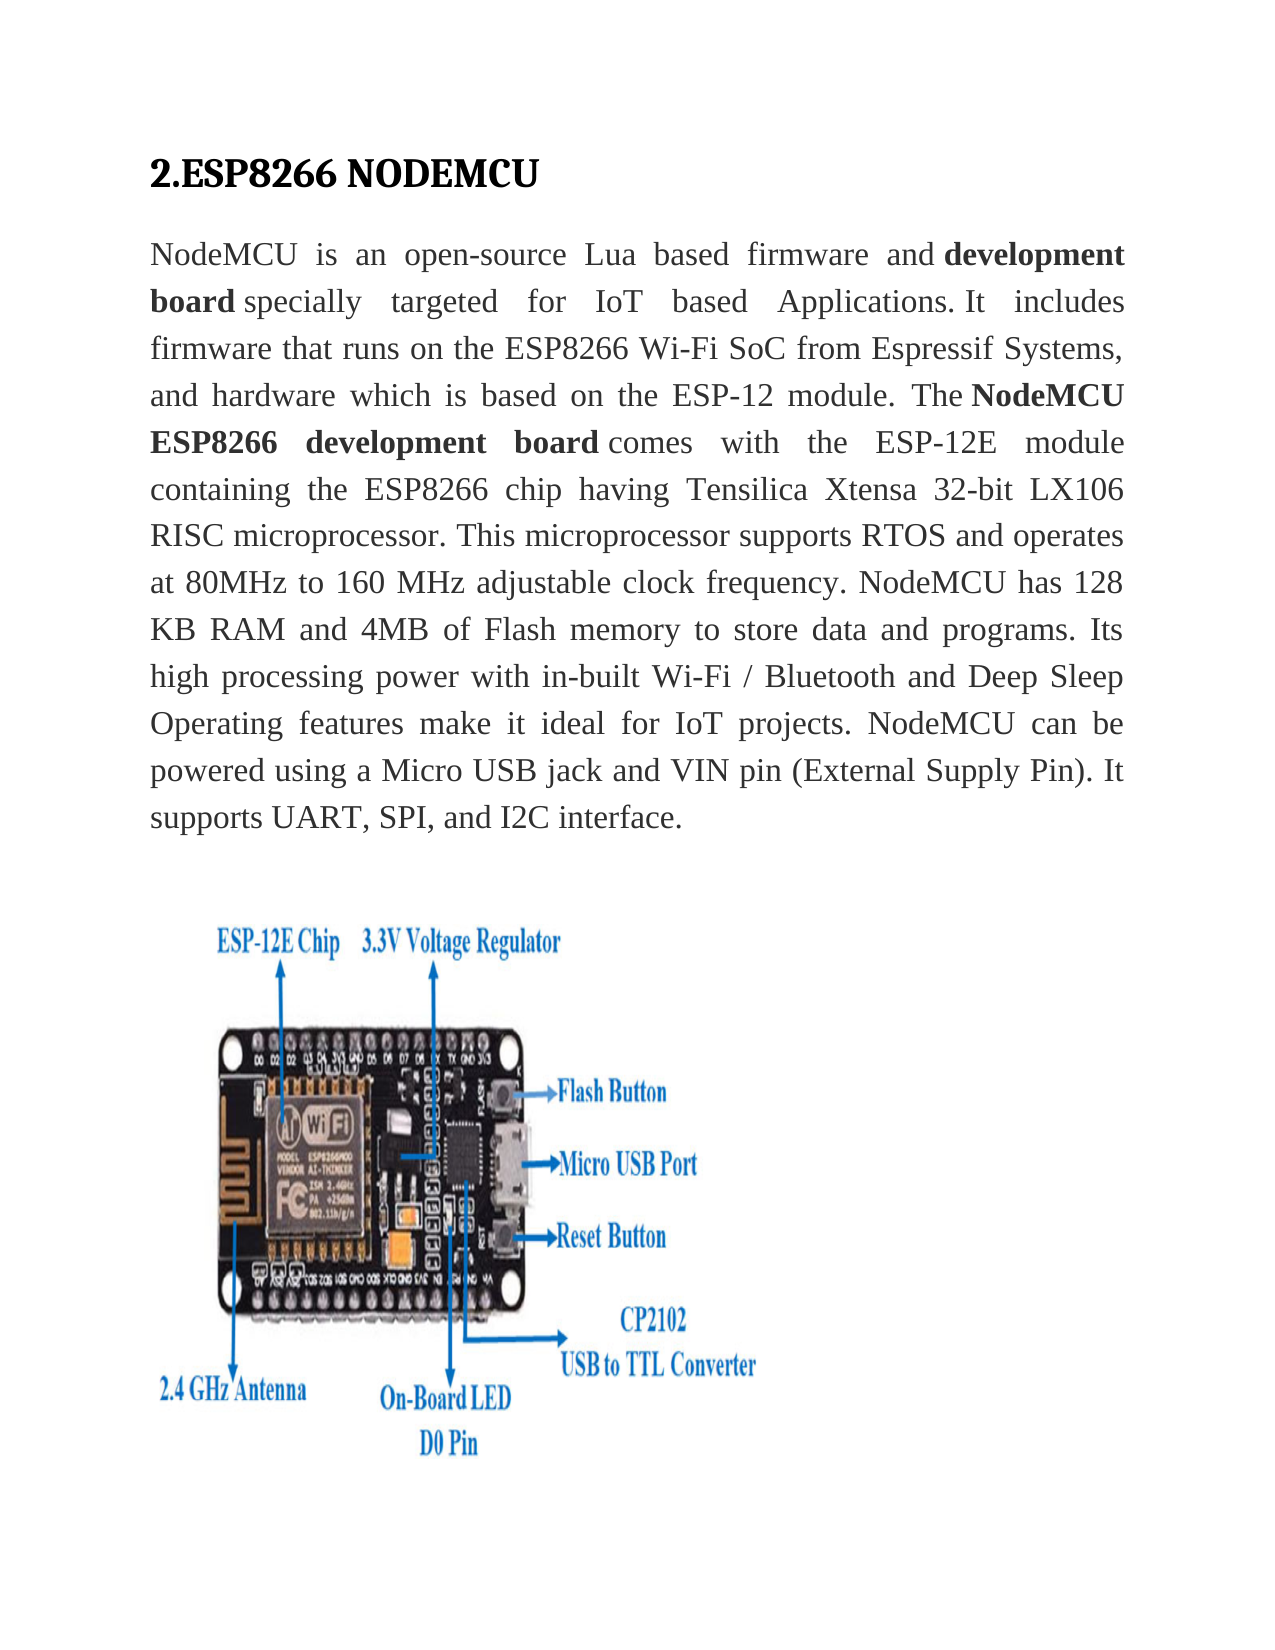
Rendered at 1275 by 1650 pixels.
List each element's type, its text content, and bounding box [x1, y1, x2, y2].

text NodeMCU is an open-source Lua based firmware and development board specially targeted for IoT based Applications. It includes firmware that runs on the ESP8266 Wi-Fi SoC from Espressif Systems, and hardware which is based on the ESP-12 module. The NodeMCU ESP8266 development board comes with the ESP-12E module containing the ESP8266 chip having Tensilica Xtensa 32-bit LX106 RISC microprocessor. This microprocessor supports RTOS and operates at 80MHz to 160 MHz adjustable clock frequency. NodeMCU has 128 KB RAM and 4MB of Flash memory to store data and programs. Its high processing power with in-built Wi-Fi / Bluetooth and Deep Sleep Operating features make it ideal for IoT projects. NodeMCU can be powered using a Micro USB jack and VIN pin (External Supply Pin). It supports UART, SPI, and I2C interface. [150, 367, 1125, 835]
text 2.ESP8266 NODEMCU [150, 150, 1125, 198]
text NodeMCU is an open-source Lua based firmware and development board specially targeted for IoT based Applications. It includes firmware that runs on the ESP8266 Wi-Fi SoC from Espressif Systems, and hardware which is based on the ESP-12 module. The NodeMCU ESP8266 development board comes with the ESP-12E module containing the ESP8266 chip having Tensilica Xtensa 32-bit LX106 RISC microprocessor. This microprocessor supports RTOS and operates at 80MHz to 160 MHz adjustable clock frequency. NodeMCU has 128 KB RAM and 4MB of Flash memory to store data and programs. Its high processing power with in-built Wi-Fi / Bluetooth and Deep Sleep Operating features make it ideal for IoT projects. NodeMCU can be powered using a Micro USB jack and VIN pin (External Supply Pin). It supports UART, SPI, and I2C interface. [150, 226, 1125, 328]
picture [150, 913, 757, 1460]
